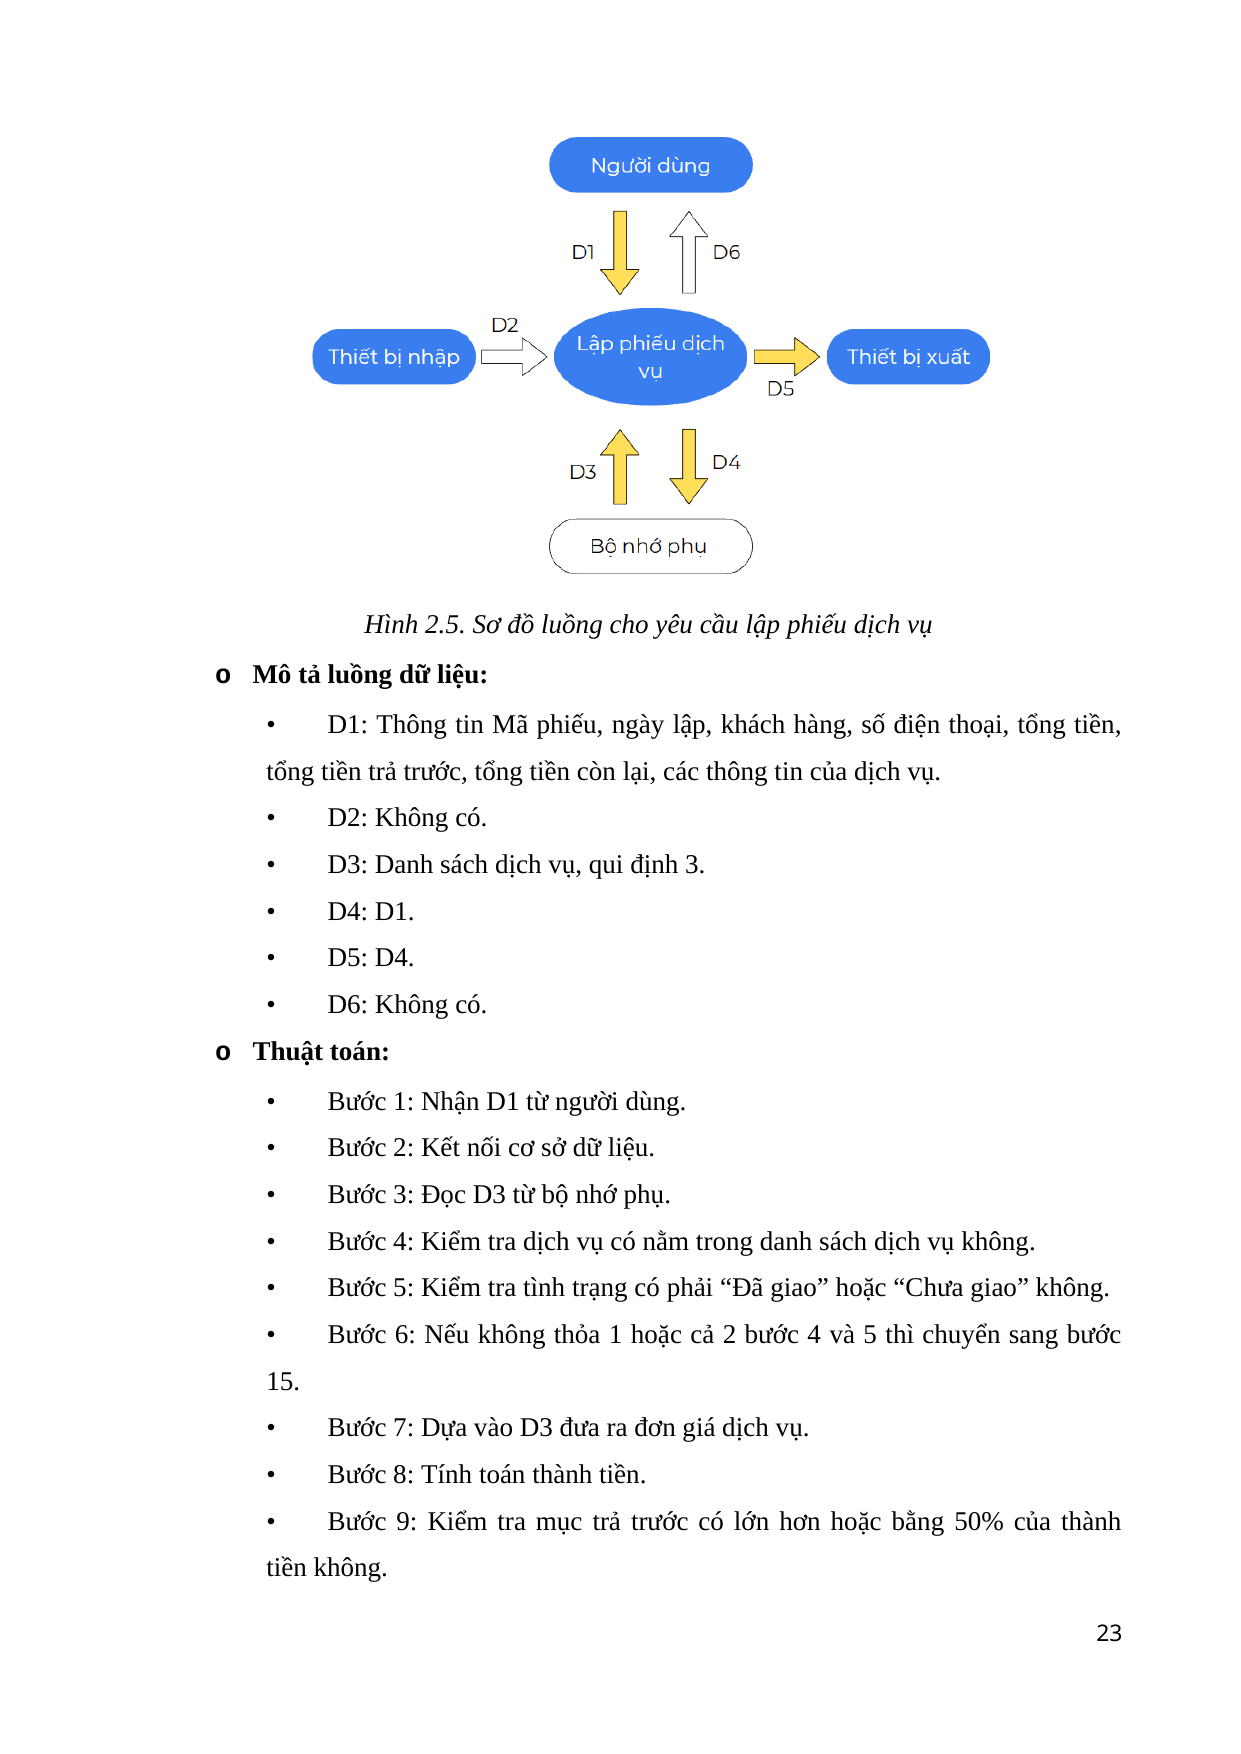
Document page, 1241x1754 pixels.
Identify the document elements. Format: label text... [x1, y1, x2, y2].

list Bước 4: Kiểm tra dịch vụ có nằm trong danh sách dịch vụ không. [266, 1225, 1122, 1256]
list Bước 1: Nhận D1 từ người dùng. [266, 1085, 1122, 1116]
list D5: D4. [266, 941, 1122, 972]
list D1: Thông tin Mã phiếu, ngày lập, khách hàng, số điện thoại, tổng tiền, tổng tiền trả trước, tổng tiền còn lại, các thông tin của dịch vụ. [266, 708, 1122, 786]
list Bước 8: Tính toán thành tiền. [266, 1458, 1122, 1489]
text Hình 2.5. Sơ đồ luồng cho yêu cầu lập phiếu dịch vụ [177, 608, 1122, 639]
list Bước 3: Đọc D3 từ bộ nhớ phụ. [266, 1178, 1122, 1209]
list Mô tả luồng dữ liệu: [215, 658, 1122, 691]
list D3: Danh sách dịch vụ, qui định 3. [266, 848, 1122, 879]
list Bước 5: Kiểm tra tình trạng có phải “Đã giao” hoặc “Chưa giao” không. [266, 1271, 1122, 1303]
list Thuật toán: [215, 1035, 1122, 1068]
list D2: Không có. [266, 801, 1122, 832]
list Bước 9: Kiểm tra mục trả trước có lớn hơn hoặc bằng 50% của thành tiền không. [266, 1505, 1122, 1583]
list D4: D1. [266, 895, 1122, 926]
list Bước 6: Nếu không thỏa 1 hoặc cả 2 bước 4 và 5 thì chuyển sang bước 15. [266, 1318, 1122, 1396]
list D6: Không có. [266, 988, 1122, 1019]
picture [306, 118, 994, 589]
list Bước 2: Kết nối cơ sở dữ liệu. [266, 1131, 1122, 1163]
list Bước 7: Dựa vào D3 đưa ra đơn giá dịch vụ. [266, 1411, 1122, 1443]
